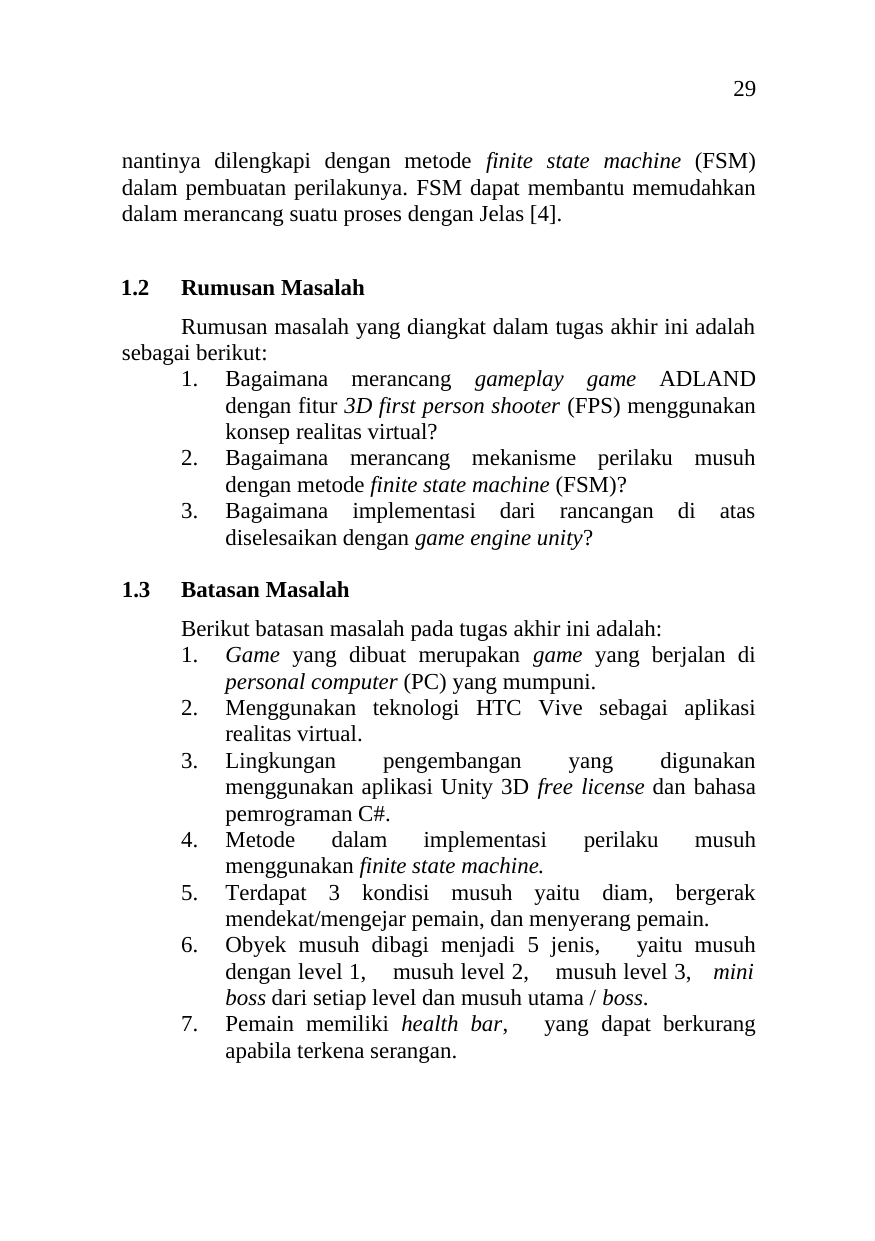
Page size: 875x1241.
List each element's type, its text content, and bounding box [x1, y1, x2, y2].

list Pemain memiliki health bar, yang dapat berkurang apabila terkena serangan. [181, 1010, 756, 1063]
text Rumusan masalah yang diangkat dalam tugas akhir ini adalah sebagai berikut: [122, 313, 756, 365]
list Metode dalam implementasi perilaku musuh menggunakan finite state machine. [181, 826, 756, 879]
list Bagaimana merancang gameplay game ADLAND dengan fitur 3D first person shooter (FPS) menggunakan konsep realitas virtual? [181, 365, 756, 444]
list Menggunakan teknologi HTC Vive sebagai aplikasi realitas virtual. [181, 694, 756, 747]
list Obyek musuh dibagi menjadi 5 jenis, yaitu musuh dengan level 1, musuh level 2, musuh level 3, mini boss dari setiap level dan musuh utama / boss. [181, 931, 756, 1010]
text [122, 148, 756, 227]
list Bagaimana merancang mekanisme perilaku musuh dengan metode finite state machine (FSM)? [181, 444, 756, 497]
subtitle Batasan Masalah [122, 576, 756, 603]
text Berikut batasan masalah pada tugas akhir ini adalah: [122, 615, 756, 641]
list Bagaimana implementasi dari rancangan di atas diselesaikan dengan game engine unity? [181, 497, 756, 550]
subtitle Rumusan Masalah [121, 274, 756, 300]
list Lingkungan pengembangan yang digunakan menggunakan aplikasi Unity 3D free license dan bahasa pemrograman C#. [181, 747, 756, 826]
list Terdapat 3 kondisi musuh yaitu diam, bergerak mendekat/mengejar pemain, dan menyerang pemain. [181, 879, 756, 931]
list Game yang dibuat merupakan game yang berjalan di personal computer (PC) yang mumpuni. [181, 641, 756, 694]
